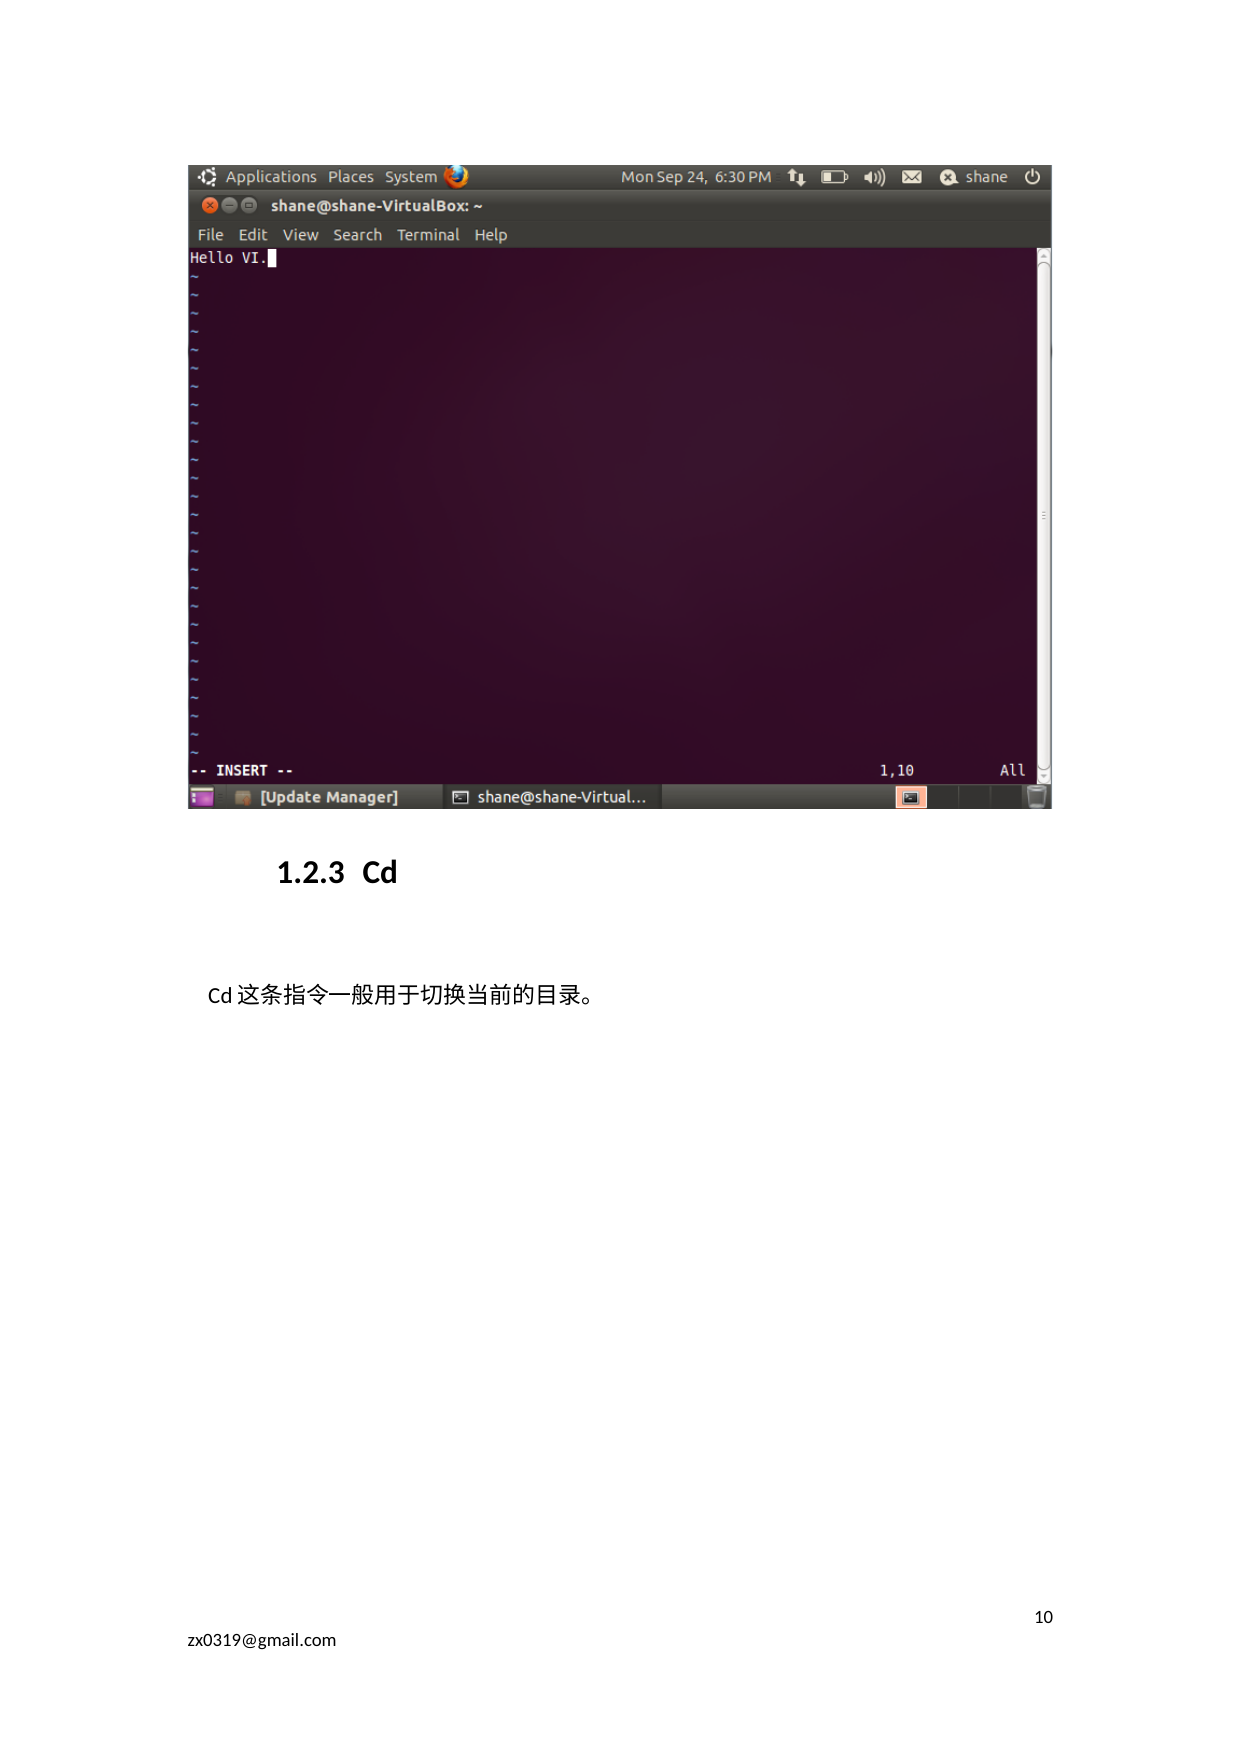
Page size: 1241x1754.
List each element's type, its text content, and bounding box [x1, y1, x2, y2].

picture [187, 165, 1053, 809]
subtitle Cd [276, 839, 1053, 904]
text Cd这条指令一般用于切换当前的目录。 [187, 961, 1053, 1026]
